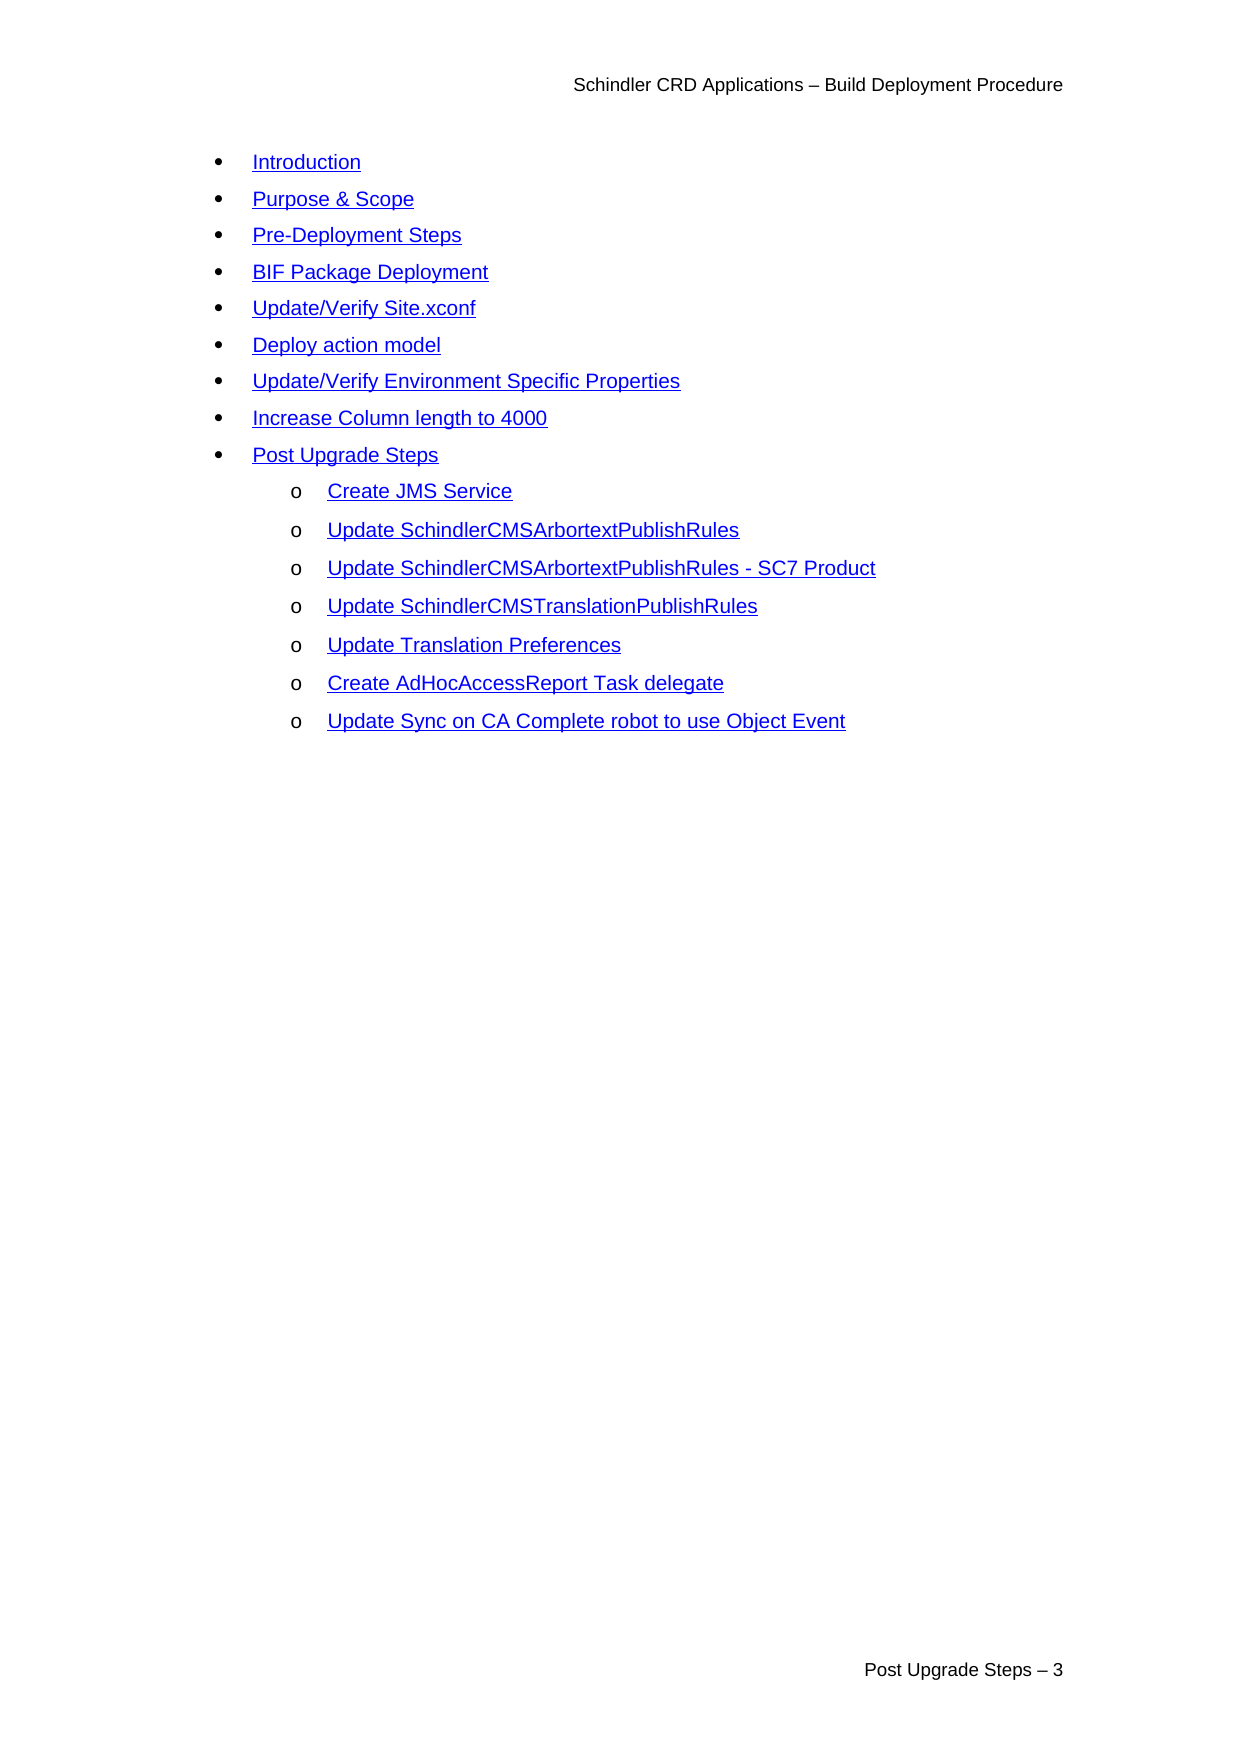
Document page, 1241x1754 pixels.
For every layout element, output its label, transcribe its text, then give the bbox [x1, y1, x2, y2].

list Update Translation Preferences [290, 632, 1063, 658]
list Update Sync on CA Complete robot to use Object Event [290, 709, 1063, 735]
list BIF Package Deployment [215, 260, 1063, 284]
list Introduction [215, 150, 1063, 174]
list Pre-Deployment Steps [215, 223, 1063, 247]
list Post Upgrade Steps [215, 442, 1063, 467]
list Purpose & Scope [215, 187, 1063, 211]
list Deploy action model [215, 333, 1063, 357]
list Update SchindlerCMSArbortextPublishRules [290, 517, 1063, 543]
list Update SchindlerCMSArbortextPublishRules - SC7 Product [290, 556, 1063, 582]
list Update SchindlerCMSTranslationPublishRules [290, 594, 1063, 620]
list Increase Column length to 4000 [215, 406, 1063, 430]
list Update/Verify Site.xconf [215, 296, 1063, 320]
list Update/Verify Environment Specific Properties [215, 369, 1063, 393]
list Create AdHocAccessReport Task delegate [290, 671, 1063, 697]
list Create JMS Service [290, 479, 1063, 505]
